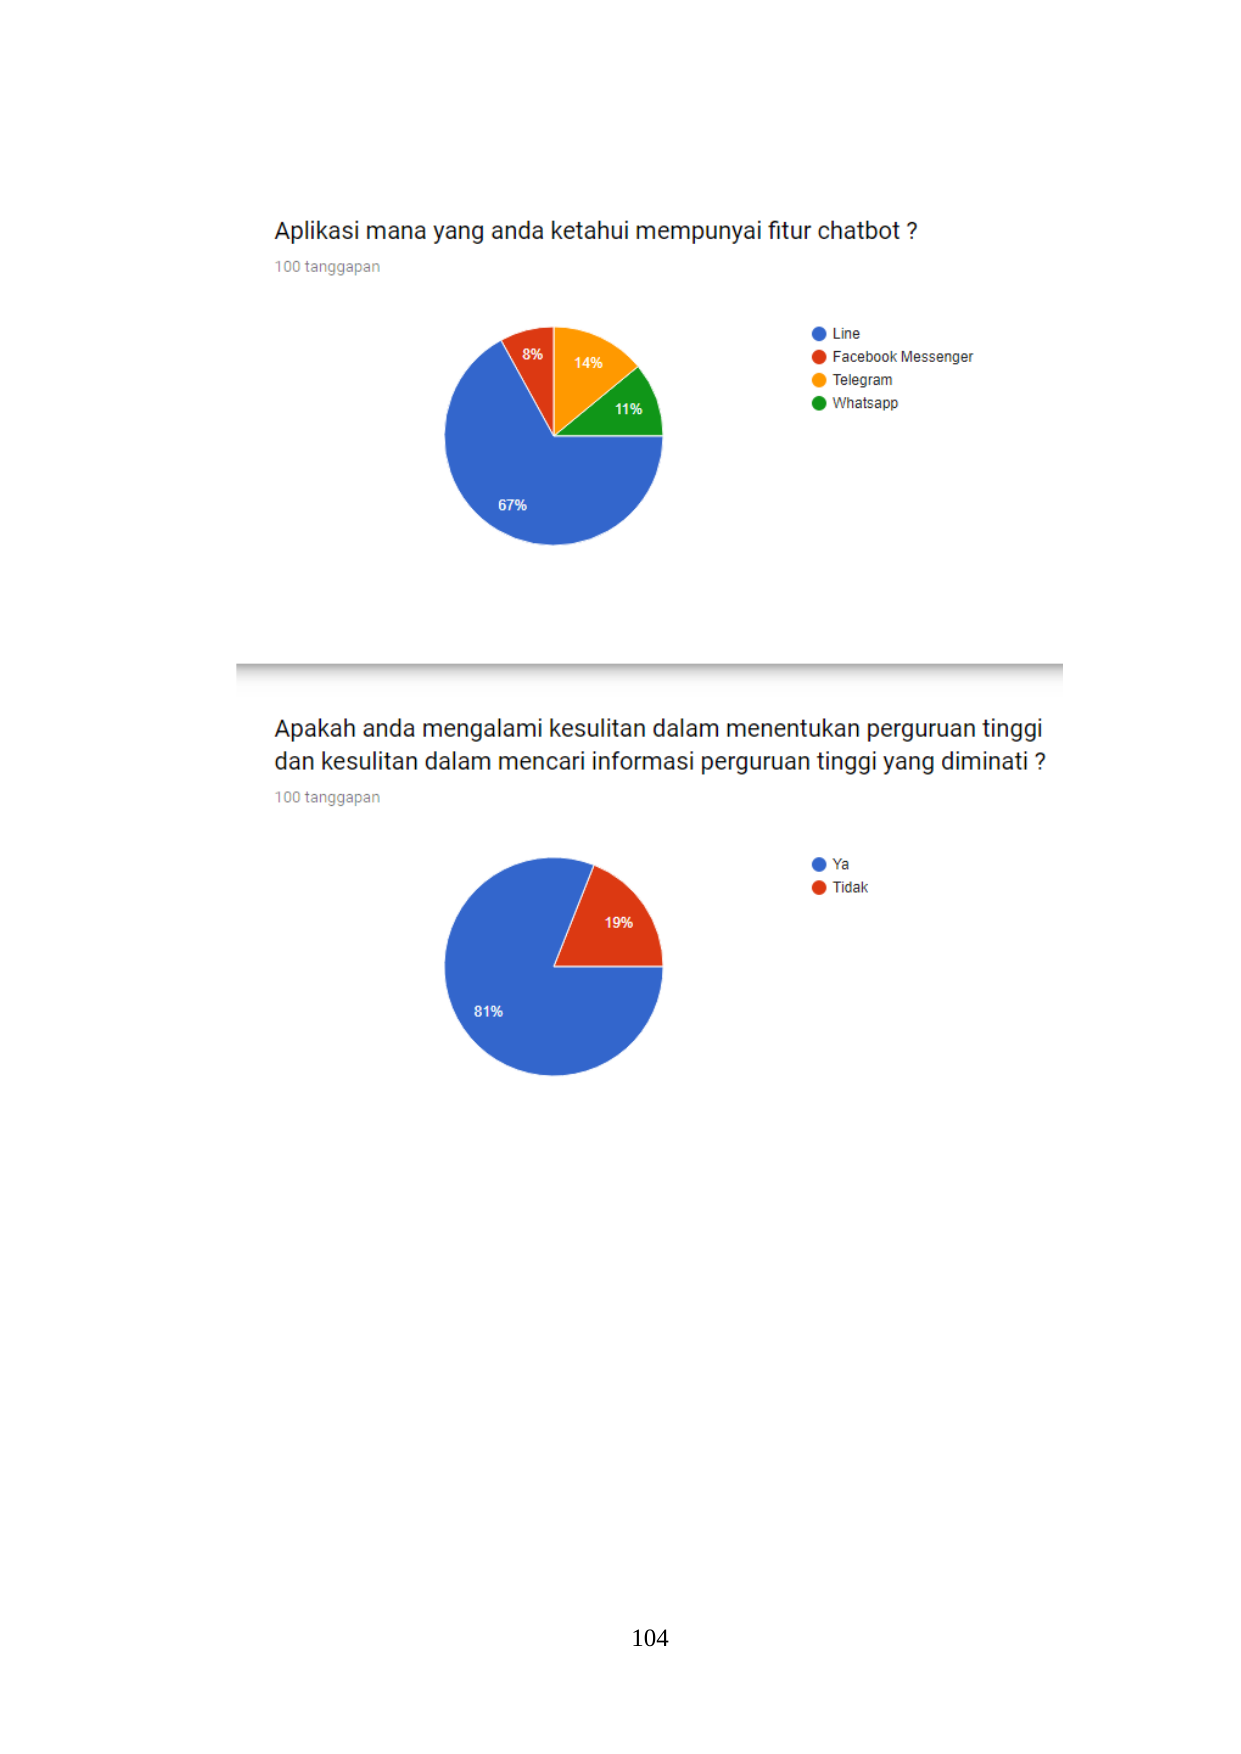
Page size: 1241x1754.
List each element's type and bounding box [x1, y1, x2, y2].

picture [236, 177, 1063, 1108]
